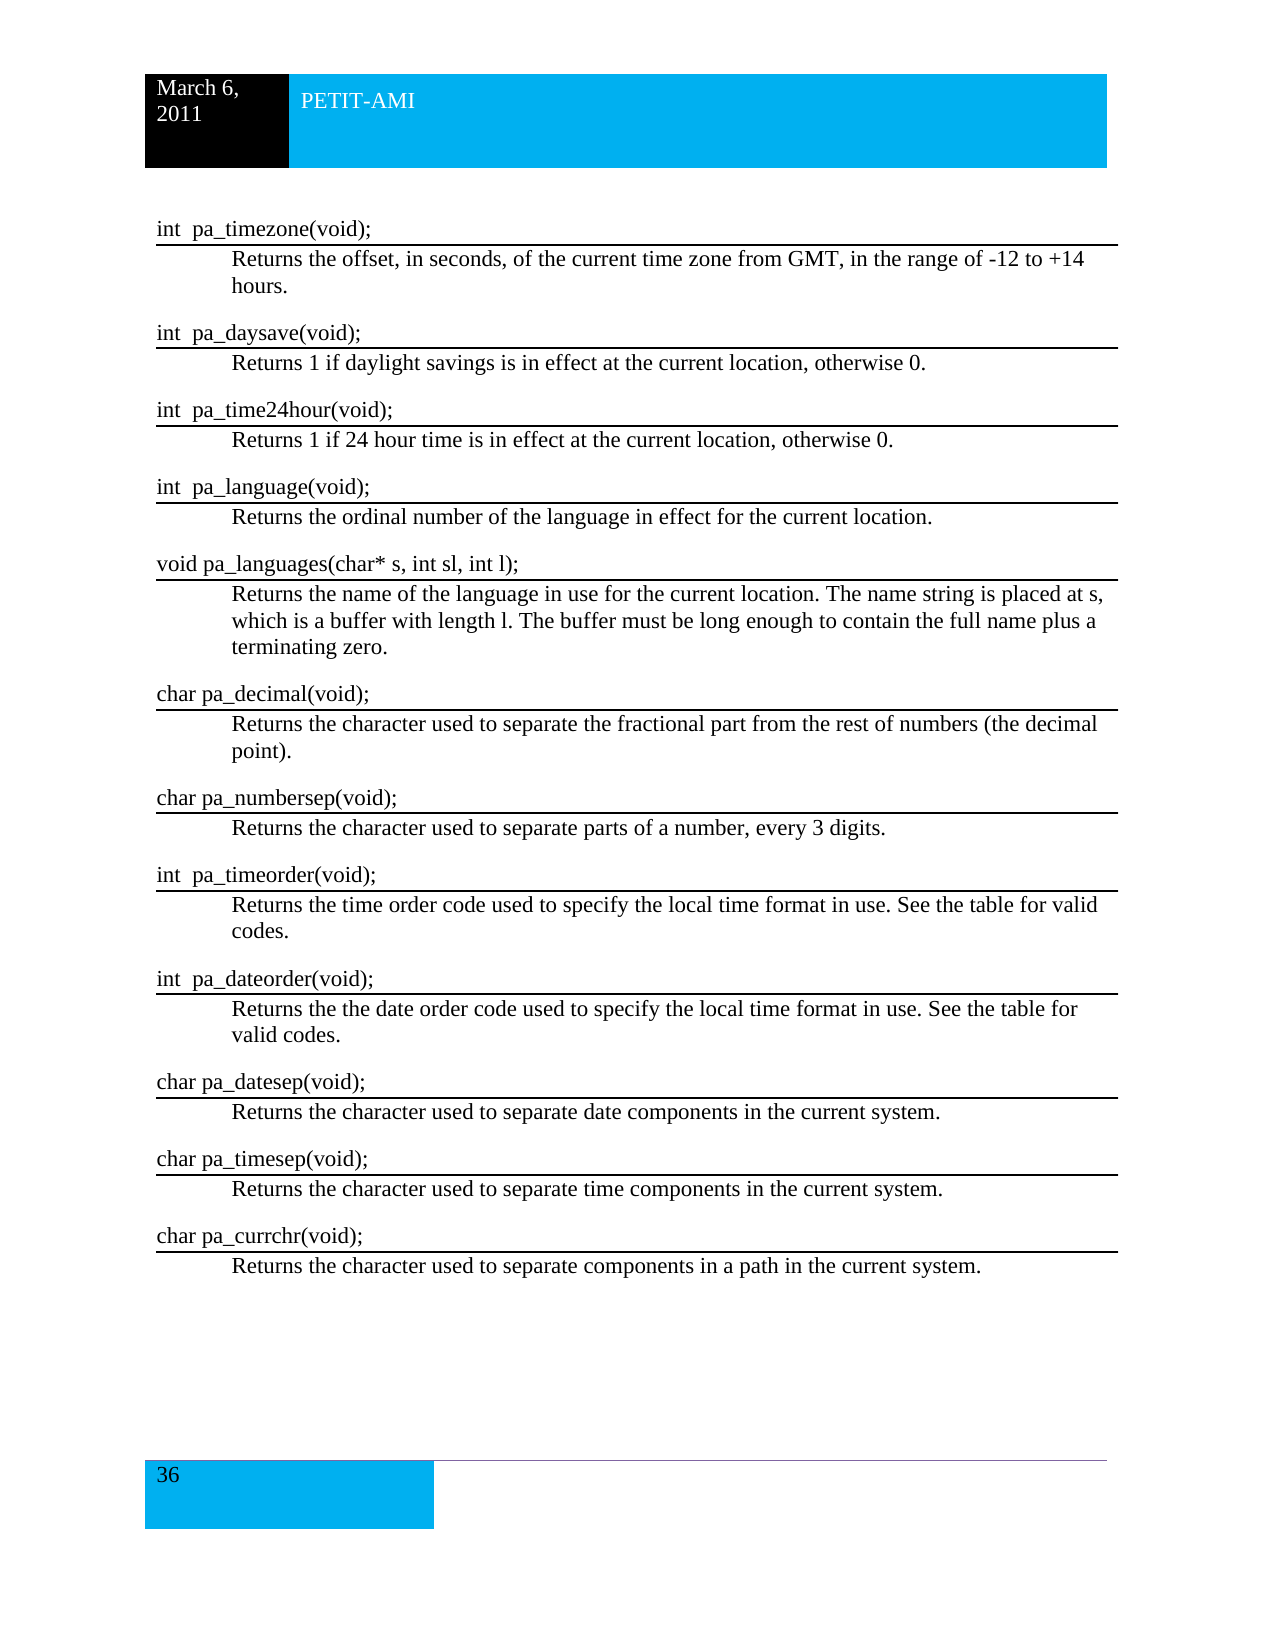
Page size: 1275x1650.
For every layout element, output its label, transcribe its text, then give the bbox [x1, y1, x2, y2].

text Returns the character used to separate parts of a number, every 3 digits. [231, 814, 1118, 840]
text Returns the name of the language in use for the current location. The name string is placed at s, which is a buffer with length l. The buffer must be long enough to contain the full name plus a terminating zero. [231, 581, 1118, 659]
text int pa_time24hour(void); [156, 396, 1118, 425]
text char pa_timesep(void); [156, 1145, 1118, 1174]
text void pa_languages(char* s, int sl, int l); [156, 551, 1118, 579]
text Returns the offset, in seconds, of the current time zone from GMT, in the range of -12 to +14 hours. [231, 246, 1118, 298]
text char pa_currchr(void); [156, 1223, 1118, 1251]
text Returns the the date order code used to specify the local time format in use. See the table for valid codes. [231, 995, 1118, 1047]
text Returns the character used to separate the fractional part from the rest of numbers (the decimal point). [231, 711, 1118, 763]
text Returns the character used to separate components in a path in the current system. [231, 1253, 1118, 1279]
text char pa_datesep(void); [156, 1068, 1118, 1097]
text Returns 1 if daylight savings is in effect at the current location, otherwise 0. [231, 349, 1118, 375]
text int pa_language(void); [156, 473, 1118, 502]
text char pa_decimal(void); [156, 680, 1118, 709]
text Returns 1 if 24 hour time is in effect at the current location, otherwise 0. [231, 427, 1118, 452]
text Returns the character used to separate time components in the current system. [231, 1176, 1118, 1202]
text Returns the time order code used to specify the local time format in use. See the table for valid codes. [231, 892, 1118, 944]
text int pa_dateorder(void); [156, 965, 1118, 993]
text char pa_numbersep(void); [156, 784, 1118, 812]
text int pa_daysave(void); [156, 319, 1118, 347]
text Returns the character used to separate date components in the current system. [231, 1099, 1118, 1124]
text int pa_timeorder(void); [156, 861, 1118, 890]
text Returns the ordinal number of the language in effect for the current location. [231, 504, 1118, 530]
text int pa_timezone(void); [156, 215, 1118, 244]
